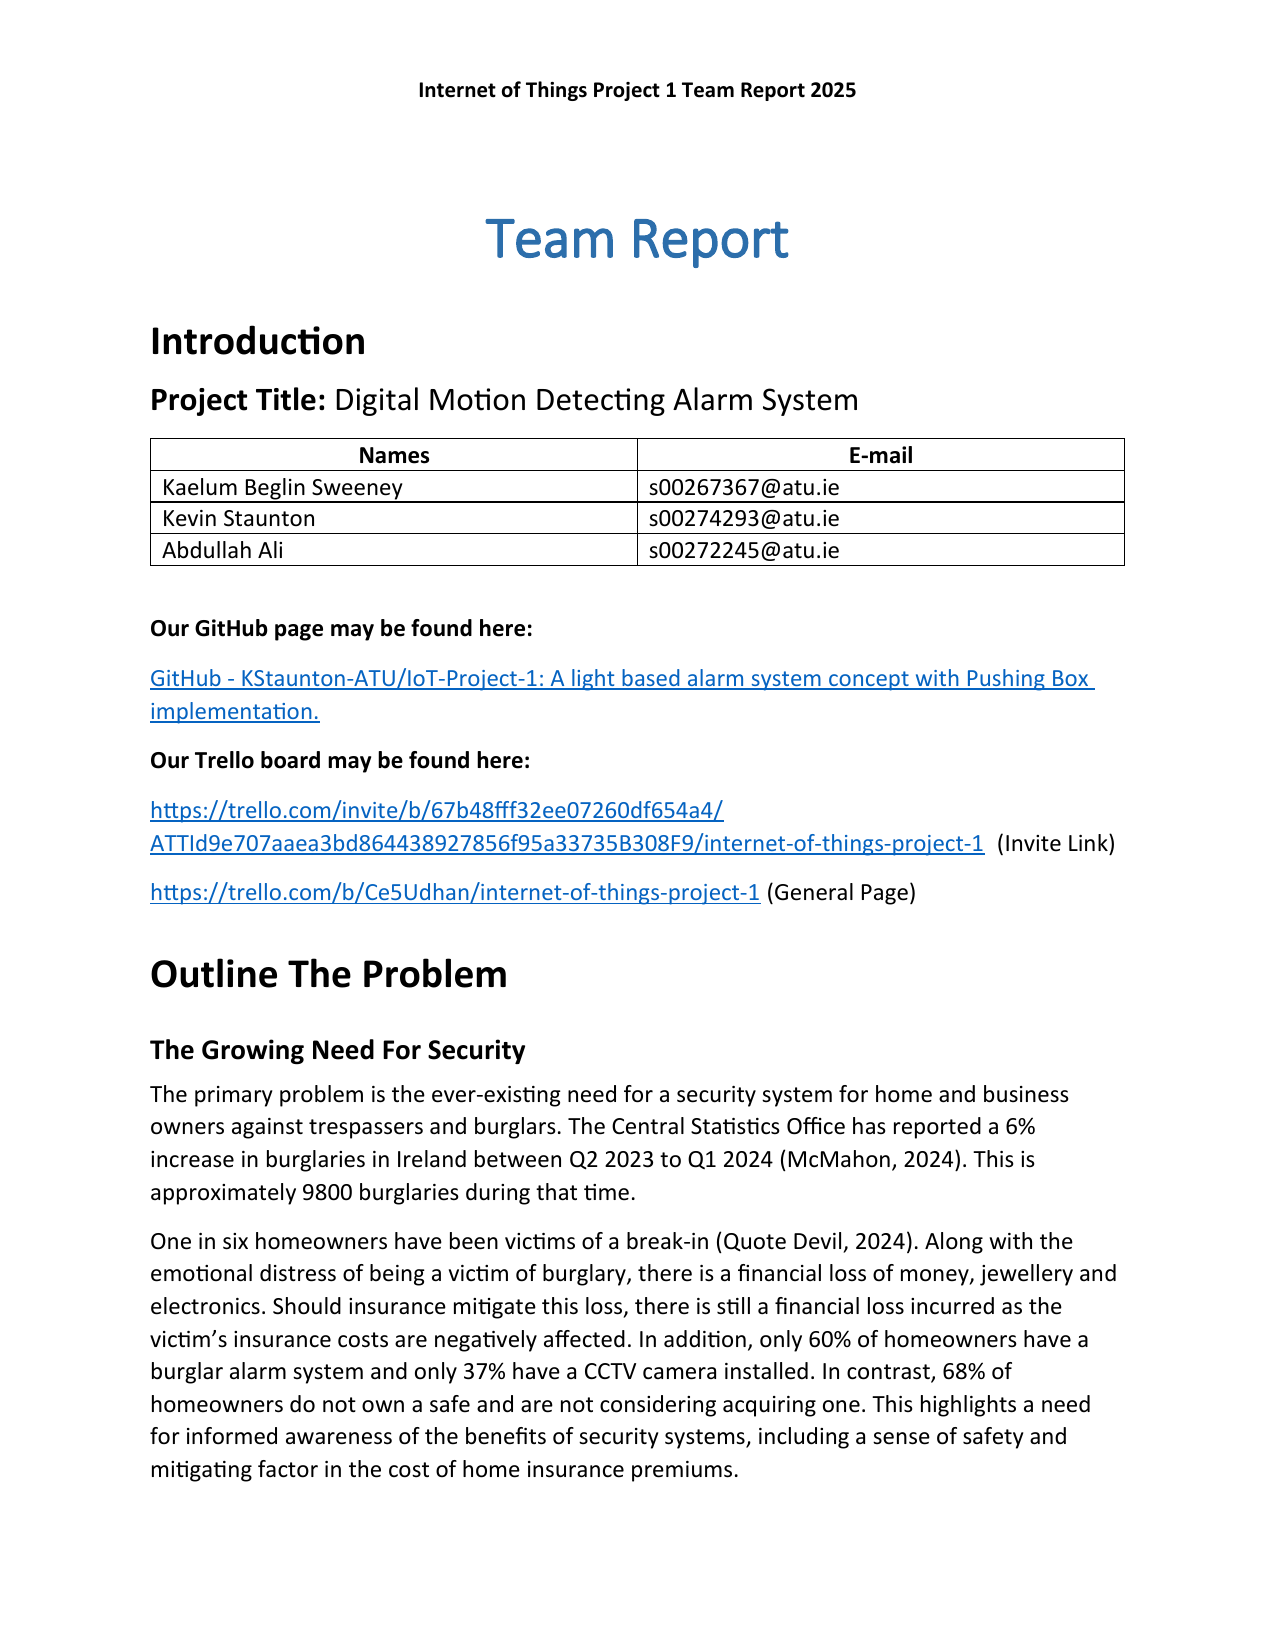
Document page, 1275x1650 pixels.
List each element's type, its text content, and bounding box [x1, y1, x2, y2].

table_cell s00272245@atu.ie [638, 534, 1124, 564]
text Our GitHub page may be found here: [150, 612, 1125, 643]
text One in six homeowners have been victims of a break-in (Quote Devil, 2024). Along with the emotional distress of being a victim of burglary, there is a financial loss of money, jewellery and electronics. Should insurance mitigate this loss, there is still a financial loss incurred as the victim’s insurance costs are negatively affected. In addition, only 60% of homeowners have a burglar alarm system and only 37% have a CCTV camera installed. In contrast, 68% of homeowners do not own a safe and are not considering acquiring one. This highlights a need for informed awareness of the benefits of security systems, including a sense of safety and mitigating factor in the cost of home insurance premiums. [150, 1225, 1125, 1484]
text Our Trello board may be found here: [150, 744, 1125, 775]
subtitle Introduction [150, 314, 1125, 365]
subtitle The Growing Need For Security [150, 1031, 1125, 1067]
text Project Title: Digital Motion Detecting Alarm System [150, 378, 1125, 418]
table_cell Kevin Staunton [151, 503, 637, 533]
subtitle Team Report [150, 200, 1125, 271]
text The primary problem is the ever-existing need for a security system for home and business owners against trespassers and burglars. The Central Statistics Office has reported a 6% increase in burglaries in Ireland between Q2 2023 to Q1 2024 (McMahon, 2024). This is approximately 9800 burglaries during that time. [150, 1078, 1125, 1206]
table_cell Kaelum Beglin Sweeney [151, 471, 637, 501]
table_cell s00267367@atu.ie [638, 471, 1124, 501]
text https://trello.com/b/Ce5Udhan/internet-of-things-project-1 (General Page) [150, 877, 1125, 907]
text https://trello.com/invite/b/67b48fff32ee07260df654a4/ATTId9e707aaea3bd864438927856f95a33735B308F9/internet-of-things-project-1 (Invite Link) [150, 794, 1125, 857]
table_header E-mail [638, 439, 1124, 470]
table_cell Abdullah Ali [151, 534, 637, 564]
table_header Names [151, 439, 637, 470]
subtitle Outline The Problem [150, 947, 1125, 998]
text GitHub - KStaunton-ATU/IoT-Project-1: A light based alarm system concept with Pushing Box implementation. [150, 662, 1125, 725]
table_cell s00274293@atu.ie [638, 503, 1124, 533]
